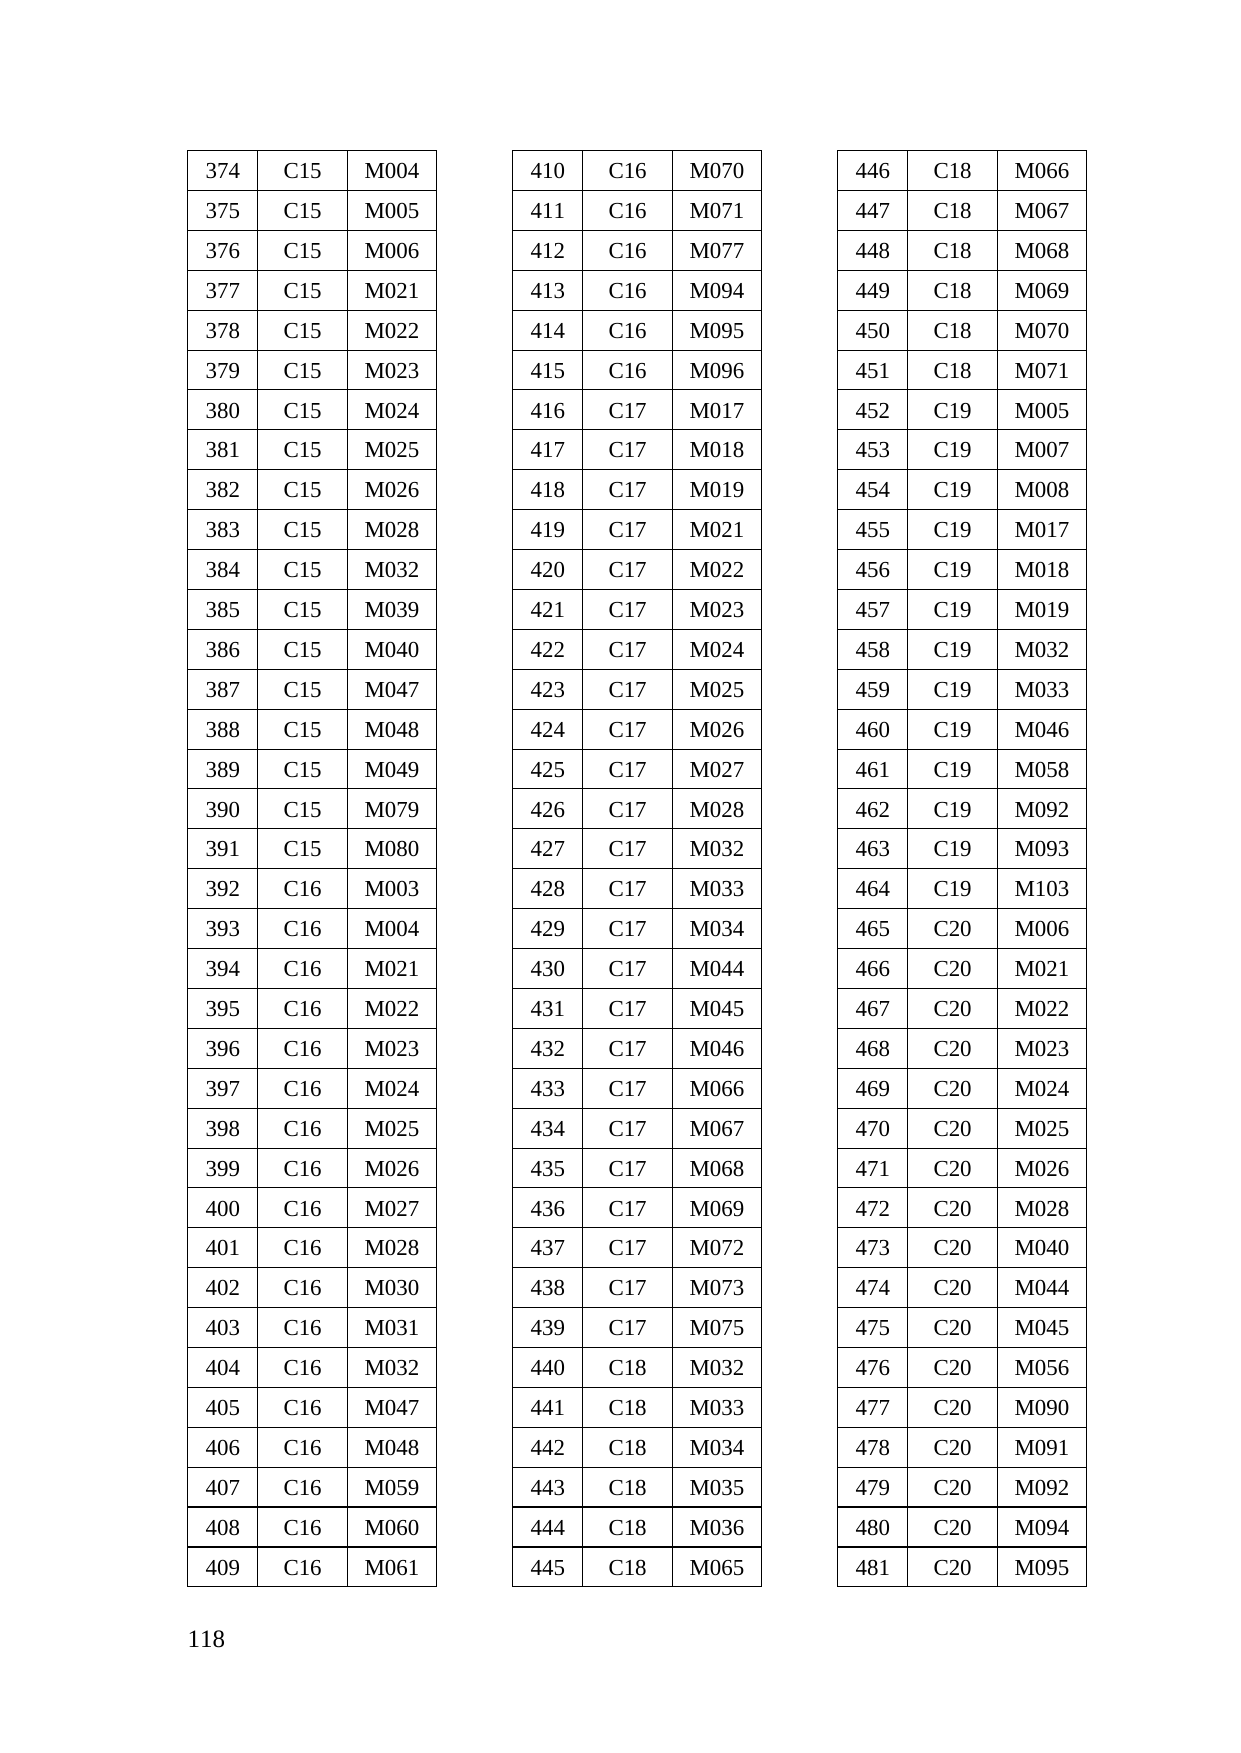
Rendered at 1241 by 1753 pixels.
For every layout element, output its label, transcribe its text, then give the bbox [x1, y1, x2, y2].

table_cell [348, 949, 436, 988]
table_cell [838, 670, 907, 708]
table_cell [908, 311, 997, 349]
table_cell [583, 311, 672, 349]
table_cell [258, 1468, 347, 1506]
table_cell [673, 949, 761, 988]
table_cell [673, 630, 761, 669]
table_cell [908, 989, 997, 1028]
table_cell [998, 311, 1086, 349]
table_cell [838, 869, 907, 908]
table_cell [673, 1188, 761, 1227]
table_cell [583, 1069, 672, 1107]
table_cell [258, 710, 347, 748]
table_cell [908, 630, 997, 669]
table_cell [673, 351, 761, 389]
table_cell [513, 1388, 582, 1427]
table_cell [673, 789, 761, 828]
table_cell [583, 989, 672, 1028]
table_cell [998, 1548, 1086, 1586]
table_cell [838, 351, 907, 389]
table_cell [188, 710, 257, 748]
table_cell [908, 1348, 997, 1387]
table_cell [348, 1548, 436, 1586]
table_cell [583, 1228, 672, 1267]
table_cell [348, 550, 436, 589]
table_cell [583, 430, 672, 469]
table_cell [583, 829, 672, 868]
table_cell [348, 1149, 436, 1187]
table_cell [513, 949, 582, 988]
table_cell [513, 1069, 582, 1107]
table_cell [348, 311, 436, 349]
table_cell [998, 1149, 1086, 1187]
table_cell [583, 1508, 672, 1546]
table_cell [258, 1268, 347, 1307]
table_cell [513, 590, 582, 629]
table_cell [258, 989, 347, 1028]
table_cell M006 [348, 231, 436, 270]
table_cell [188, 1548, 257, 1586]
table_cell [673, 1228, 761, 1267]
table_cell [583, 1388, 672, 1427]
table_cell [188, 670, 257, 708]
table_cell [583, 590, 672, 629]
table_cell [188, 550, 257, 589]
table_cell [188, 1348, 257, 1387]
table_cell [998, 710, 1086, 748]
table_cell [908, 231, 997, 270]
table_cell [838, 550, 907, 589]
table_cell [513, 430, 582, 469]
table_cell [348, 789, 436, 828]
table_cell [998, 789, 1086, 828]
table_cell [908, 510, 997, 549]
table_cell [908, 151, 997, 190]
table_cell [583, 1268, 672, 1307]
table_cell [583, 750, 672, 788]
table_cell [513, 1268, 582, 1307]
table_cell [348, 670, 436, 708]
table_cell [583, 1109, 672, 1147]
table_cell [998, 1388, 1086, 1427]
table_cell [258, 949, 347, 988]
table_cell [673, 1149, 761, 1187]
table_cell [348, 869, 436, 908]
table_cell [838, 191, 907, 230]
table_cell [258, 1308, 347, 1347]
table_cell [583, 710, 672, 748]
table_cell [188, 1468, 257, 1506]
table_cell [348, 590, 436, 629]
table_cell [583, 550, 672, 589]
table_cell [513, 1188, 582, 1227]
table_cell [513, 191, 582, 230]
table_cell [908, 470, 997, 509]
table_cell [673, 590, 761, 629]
table_cell C15 [258, 271, 347, 309]
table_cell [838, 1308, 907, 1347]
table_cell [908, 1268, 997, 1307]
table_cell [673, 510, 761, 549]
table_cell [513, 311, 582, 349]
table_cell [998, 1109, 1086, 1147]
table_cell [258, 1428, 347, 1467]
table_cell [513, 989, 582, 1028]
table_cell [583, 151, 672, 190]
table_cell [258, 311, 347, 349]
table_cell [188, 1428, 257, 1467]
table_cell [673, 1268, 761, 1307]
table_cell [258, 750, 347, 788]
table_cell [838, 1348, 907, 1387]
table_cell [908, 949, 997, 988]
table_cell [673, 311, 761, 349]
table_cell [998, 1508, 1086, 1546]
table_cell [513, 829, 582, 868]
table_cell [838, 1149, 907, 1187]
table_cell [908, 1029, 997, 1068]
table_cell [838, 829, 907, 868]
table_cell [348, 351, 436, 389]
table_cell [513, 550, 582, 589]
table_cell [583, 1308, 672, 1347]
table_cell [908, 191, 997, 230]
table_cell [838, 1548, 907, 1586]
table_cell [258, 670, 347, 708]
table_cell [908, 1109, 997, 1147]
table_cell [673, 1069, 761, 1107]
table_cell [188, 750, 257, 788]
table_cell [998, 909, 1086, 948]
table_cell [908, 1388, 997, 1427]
table_cell M005 [348, 191, 436, 230]
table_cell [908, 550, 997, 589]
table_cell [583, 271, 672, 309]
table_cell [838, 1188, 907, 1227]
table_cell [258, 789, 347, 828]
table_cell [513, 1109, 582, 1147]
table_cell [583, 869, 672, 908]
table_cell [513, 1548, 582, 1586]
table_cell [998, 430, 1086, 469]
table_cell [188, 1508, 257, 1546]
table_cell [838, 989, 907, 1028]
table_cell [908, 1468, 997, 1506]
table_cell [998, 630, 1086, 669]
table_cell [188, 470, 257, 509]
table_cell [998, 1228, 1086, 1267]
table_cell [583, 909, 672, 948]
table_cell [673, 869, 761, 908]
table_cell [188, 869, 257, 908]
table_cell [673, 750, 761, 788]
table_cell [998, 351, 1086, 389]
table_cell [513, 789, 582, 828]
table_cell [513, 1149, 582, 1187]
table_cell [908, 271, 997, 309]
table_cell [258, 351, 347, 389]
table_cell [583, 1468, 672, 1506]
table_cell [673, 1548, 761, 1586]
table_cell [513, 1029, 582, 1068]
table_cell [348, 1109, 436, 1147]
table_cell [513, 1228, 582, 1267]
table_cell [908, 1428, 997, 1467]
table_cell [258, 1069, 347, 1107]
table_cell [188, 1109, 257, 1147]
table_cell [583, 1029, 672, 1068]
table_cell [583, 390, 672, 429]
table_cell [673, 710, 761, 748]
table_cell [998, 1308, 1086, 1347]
table_cell M021 [348, 271, 436, 309]
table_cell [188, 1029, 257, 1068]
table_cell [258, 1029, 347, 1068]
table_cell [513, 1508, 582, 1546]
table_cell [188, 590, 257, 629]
table_cell M004 [348, 151, 436, 190]
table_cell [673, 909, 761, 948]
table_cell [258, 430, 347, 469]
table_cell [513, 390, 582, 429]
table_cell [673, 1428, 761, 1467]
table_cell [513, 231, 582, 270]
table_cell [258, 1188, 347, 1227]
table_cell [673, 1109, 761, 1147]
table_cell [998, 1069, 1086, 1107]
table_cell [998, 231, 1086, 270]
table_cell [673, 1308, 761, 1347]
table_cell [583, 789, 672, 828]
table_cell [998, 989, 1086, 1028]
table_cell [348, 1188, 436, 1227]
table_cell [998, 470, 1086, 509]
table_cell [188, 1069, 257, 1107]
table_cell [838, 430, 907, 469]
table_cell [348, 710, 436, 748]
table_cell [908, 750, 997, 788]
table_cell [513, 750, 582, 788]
table_cell 375 [188, 191, 257, 230]
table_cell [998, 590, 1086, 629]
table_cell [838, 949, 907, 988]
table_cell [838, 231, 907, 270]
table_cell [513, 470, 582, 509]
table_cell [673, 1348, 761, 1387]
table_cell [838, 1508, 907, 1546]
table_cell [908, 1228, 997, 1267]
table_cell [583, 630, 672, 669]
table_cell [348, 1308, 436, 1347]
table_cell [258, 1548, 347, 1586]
table_cell C15 [258, 191, 347, 230]
table_cell 374 [188, 151, 257, 190]
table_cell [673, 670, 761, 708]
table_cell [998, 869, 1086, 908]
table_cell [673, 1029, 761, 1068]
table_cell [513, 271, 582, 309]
table_cell 376 [188, 231, 257, 270]
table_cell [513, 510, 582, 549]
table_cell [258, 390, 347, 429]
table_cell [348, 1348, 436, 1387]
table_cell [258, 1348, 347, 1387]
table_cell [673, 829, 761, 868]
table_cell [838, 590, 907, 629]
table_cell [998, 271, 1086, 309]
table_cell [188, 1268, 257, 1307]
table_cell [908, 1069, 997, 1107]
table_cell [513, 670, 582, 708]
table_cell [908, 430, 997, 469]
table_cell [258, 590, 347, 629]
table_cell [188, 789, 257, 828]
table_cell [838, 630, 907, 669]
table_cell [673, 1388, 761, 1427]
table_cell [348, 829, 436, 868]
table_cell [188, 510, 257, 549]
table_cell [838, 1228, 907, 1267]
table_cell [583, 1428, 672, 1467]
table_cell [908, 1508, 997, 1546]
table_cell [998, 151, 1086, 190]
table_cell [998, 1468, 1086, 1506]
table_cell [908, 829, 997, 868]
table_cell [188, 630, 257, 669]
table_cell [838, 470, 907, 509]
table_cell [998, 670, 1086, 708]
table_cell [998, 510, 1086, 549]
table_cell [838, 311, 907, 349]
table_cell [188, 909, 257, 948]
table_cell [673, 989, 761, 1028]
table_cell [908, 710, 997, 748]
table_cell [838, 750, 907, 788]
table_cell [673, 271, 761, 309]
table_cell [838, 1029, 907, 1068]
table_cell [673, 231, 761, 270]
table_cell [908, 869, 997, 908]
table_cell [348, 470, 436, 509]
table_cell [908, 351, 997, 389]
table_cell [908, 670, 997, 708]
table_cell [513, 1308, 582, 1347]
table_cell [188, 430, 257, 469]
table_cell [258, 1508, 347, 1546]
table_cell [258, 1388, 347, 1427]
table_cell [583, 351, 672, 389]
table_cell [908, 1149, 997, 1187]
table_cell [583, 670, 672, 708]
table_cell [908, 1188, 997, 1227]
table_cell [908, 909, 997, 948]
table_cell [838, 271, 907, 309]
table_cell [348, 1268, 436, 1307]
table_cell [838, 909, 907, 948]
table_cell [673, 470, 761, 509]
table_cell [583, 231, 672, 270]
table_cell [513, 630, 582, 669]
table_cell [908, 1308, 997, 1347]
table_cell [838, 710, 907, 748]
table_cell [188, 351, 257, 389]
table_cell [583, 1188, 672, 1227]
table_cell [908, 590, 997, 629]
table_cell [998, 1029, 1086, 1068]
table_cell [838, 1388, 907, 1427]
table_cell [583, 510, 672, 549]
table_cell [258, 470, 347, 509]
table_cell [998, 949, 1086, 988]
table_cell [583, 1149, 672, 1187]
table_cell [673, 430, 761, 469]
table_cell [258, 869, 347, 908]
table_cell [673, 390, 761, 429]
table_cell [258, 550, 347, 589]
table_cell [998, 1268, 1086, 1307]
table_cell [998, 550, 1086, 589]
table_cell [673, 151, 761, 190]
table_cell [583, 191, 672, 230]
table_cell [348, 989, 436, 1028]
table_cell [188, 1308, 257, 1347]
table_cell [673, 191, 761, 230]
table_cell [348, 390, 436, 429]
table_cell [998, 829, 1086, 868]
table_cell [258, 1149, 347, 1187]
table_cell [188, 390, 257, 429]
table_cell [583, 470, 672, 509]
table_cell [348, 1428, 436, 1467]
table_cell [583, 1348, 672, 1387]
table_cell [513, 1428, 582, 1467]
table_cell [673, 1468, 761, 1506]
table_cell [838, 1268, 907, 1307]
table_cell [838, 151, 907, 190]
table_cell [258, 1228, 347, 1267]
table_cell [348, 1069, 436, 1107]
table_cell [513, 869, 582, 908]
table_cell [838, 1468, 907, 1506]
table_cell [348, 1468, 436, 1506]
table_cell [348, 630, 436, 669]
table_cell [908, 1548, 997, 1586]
table_cell C15 [258, 231, 347, 270]
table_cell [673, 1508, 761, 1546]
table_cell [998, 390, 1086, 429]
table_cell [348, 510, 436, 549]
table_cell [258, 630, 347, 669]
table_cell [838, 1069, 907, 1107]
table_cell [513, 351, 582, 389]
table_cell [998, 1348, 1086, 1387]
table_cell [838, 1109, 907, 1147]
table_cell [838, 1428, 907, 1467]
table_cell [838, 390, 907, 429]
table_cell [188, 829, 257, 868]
table_cell 378 [188, 311, 257, 349]
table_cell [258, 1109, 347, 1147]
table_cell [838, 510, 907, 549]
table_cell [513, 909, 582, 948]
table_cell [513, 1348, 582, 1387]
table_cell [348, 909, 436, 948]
table_cell C15 [258, 151, 347, 190]
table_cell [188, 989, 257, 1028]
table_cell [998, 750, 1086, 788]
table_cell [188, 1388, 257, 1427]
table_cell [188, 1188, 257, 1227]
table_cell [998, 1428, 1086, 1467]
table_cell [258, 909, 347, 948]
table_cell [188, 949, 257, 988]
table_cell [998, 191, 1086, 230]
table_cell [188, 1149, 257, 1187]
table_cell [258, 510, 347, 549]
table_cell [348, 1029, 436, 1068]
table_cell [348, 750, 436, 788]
table_cell 377 [188, 271, 257, 309]
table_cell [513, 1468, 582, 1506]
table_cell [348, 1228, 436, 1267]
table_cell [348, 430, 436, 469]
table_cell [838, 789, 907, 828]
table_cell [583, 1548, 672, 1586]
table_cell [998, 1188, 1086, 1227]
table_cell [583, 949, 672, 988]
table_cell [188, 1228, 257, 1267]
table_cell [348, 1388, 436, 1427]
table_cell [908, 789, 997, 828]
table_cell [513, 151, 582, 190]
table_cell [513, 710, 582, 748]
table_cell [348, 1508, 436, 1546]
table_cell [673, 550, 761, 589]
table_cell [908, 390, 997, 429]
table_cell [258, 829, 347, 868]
